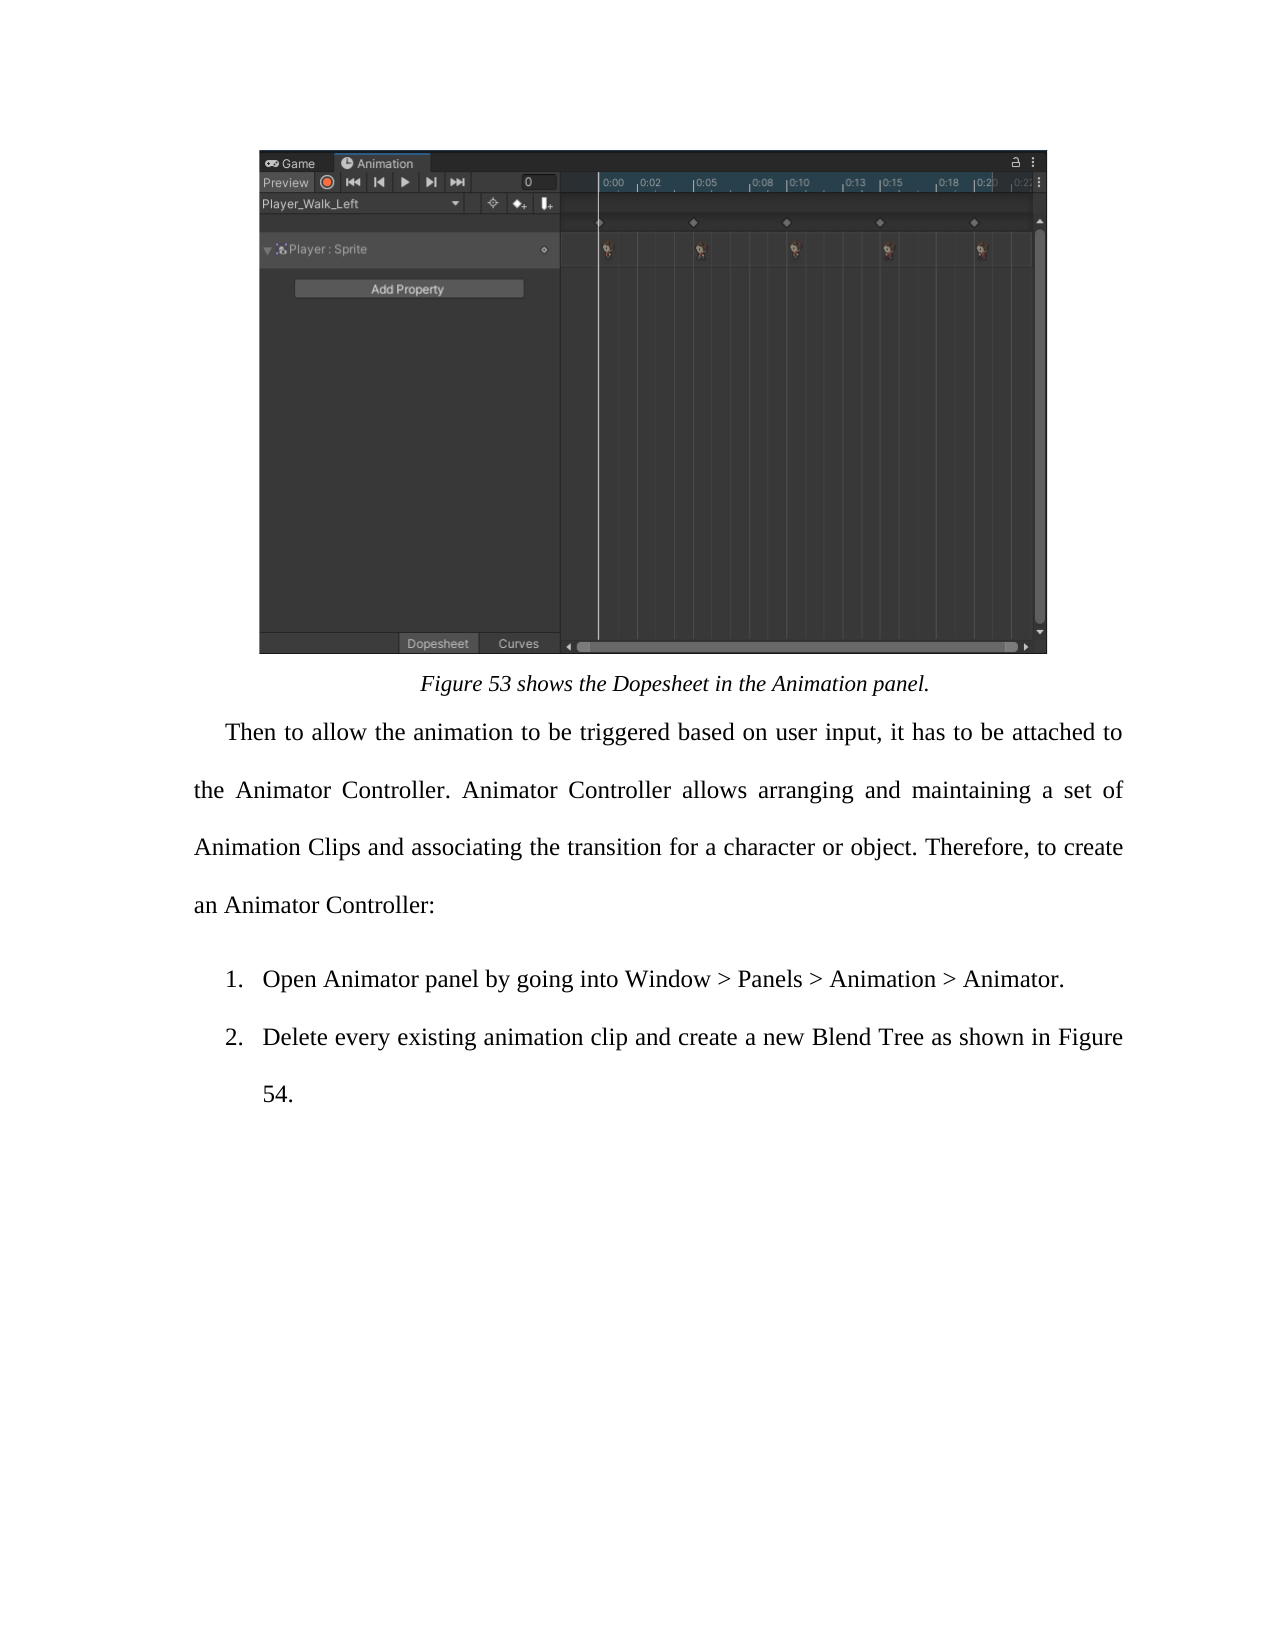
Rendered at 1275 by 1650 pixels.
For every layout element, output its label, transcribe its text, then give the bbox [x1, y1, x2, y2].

list Open Animator panel by going into Window > Panels > Animation > Animator. [225, 964, 1125, 993]
picture [259, 150, 1048, 654]
list Delete every existing animation clip and create a new Blend Tree as shown in Figure 54. [225, 1022, 1125, 1108]
text Then to allow the animation to be triggered based on user input, it has to be attached to the Animator Controller. Animator Controller allows arranging and maintaining a set of Animation Clips and associating the transition for a character or object. Therefore, to create an Animator Controller: [194, 717, 1125, 919]
text Figure 53 shows the Dopesheet in the Animation panel. [194, 670, 1125, 697]
